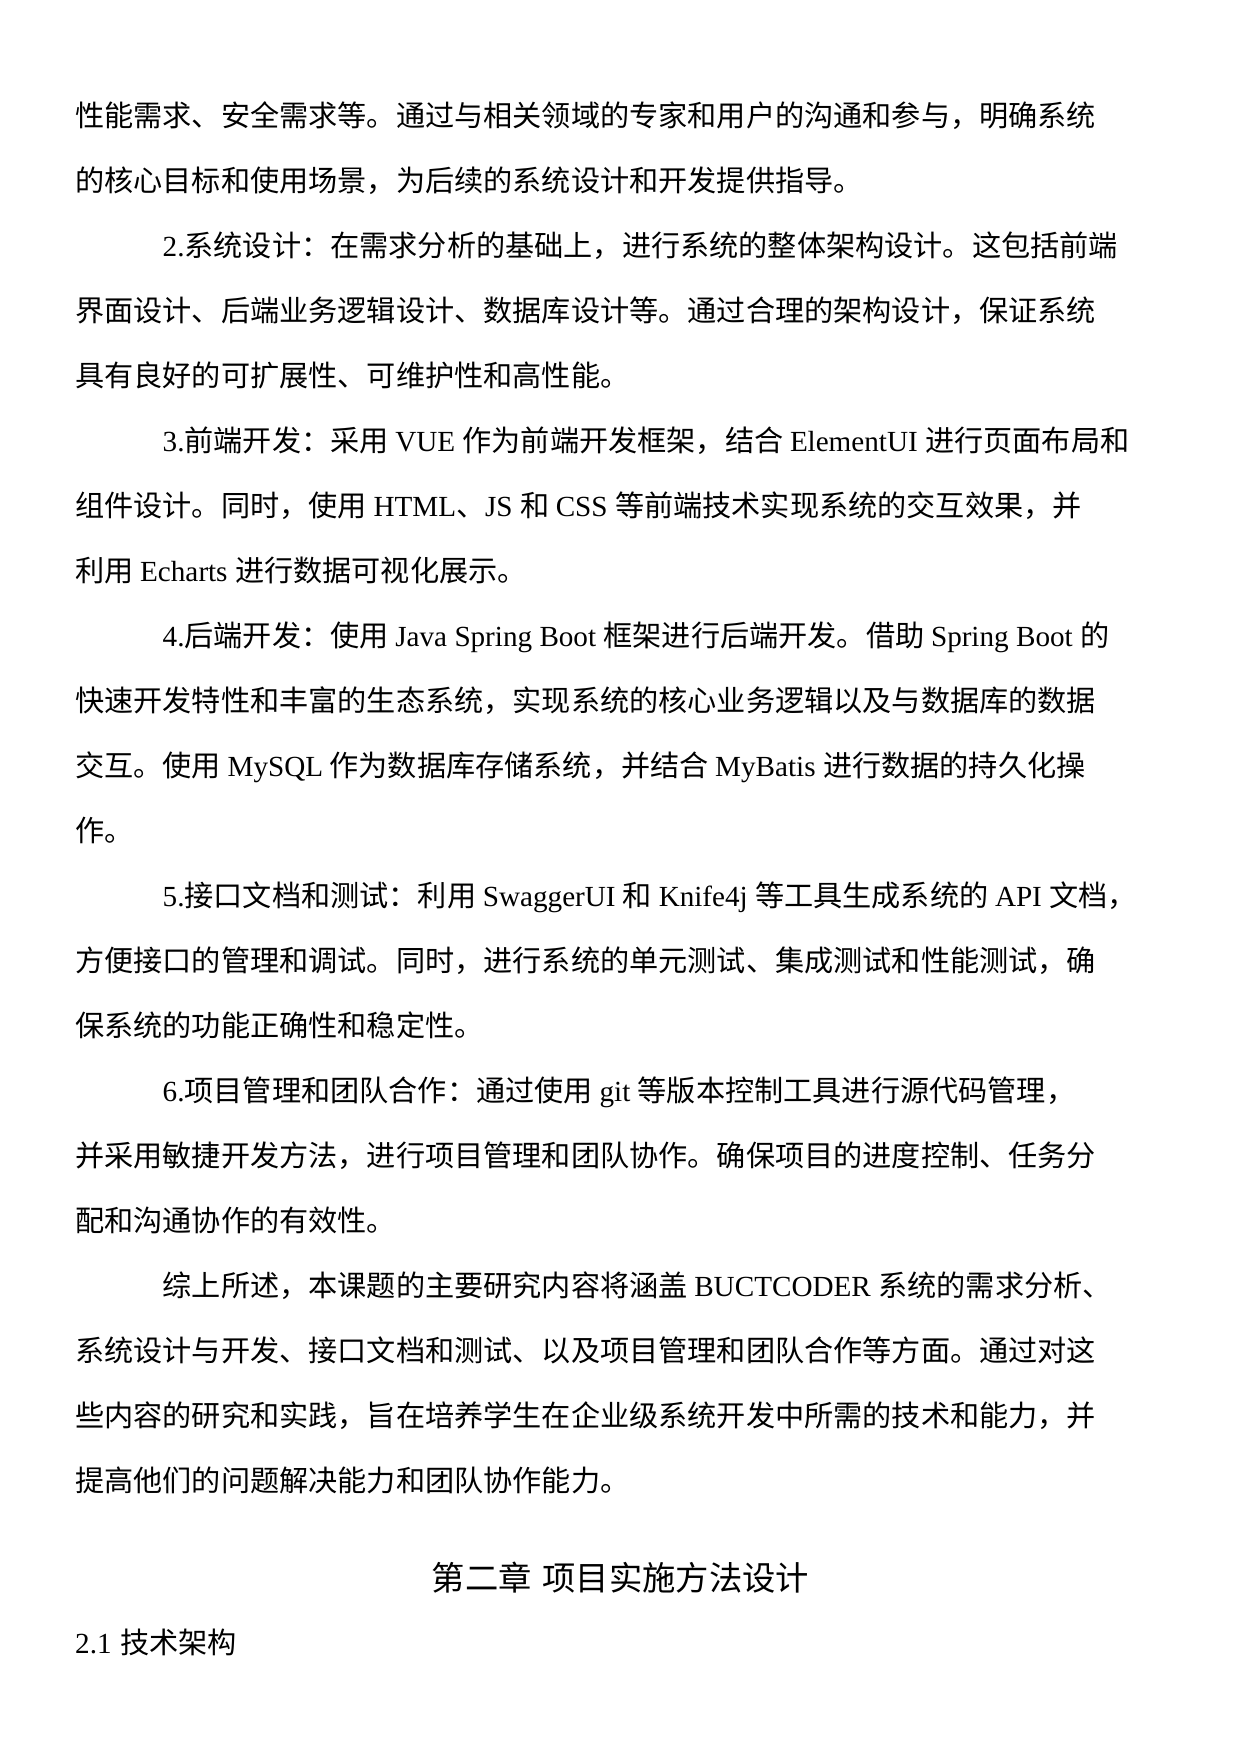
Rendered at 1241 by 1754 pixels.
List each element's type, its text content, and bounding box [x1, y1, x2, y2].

list 并采用敏捷开发方法，进行项目管理和团队协作。确保项目的进度控制、任务分 [75, 1121, 1165, 1186]
list 快速开发特性和丰富的生态系统，实现系统的核心业务逻辑以及与数据库的数据 [75, 666, 1165, 731]
list 技术架构 [75, 1608, 1165, 1673]
list 界面设计、后端业务逻辑设计、数据库设计等。通过合理的架构设计，保证系统 [75, 276, 1165, 341]
list 方便接口的管理和调试。同时，进行系统的单元测试、集成测试和性能测试，确 [75, 926, 1165, 991]
list 2.系统设计：在需求分析的基础上，进行系统的整体架构设计。这包括前端 [119, 211, 1165, 276]
list 的核心目标和使用场景，为后续的系统设计和开发提供指导。 [75, 146, 1165, 211]
list 综上所述，本课题的主要研究内容将涵盖 BUCTCODER 系统的需求分析、 [119, 1251, 1165, 1316]
list 配和沟通协作的有效性。 [75, 1186, 1165, 1251]
list 利用 Echarts 进行数据可视化展示。 [75, 536, 1165, 601]
list 5.接口文档和测试：利用 SwaggerUI 和 Knife4j 等工具生成系统的 API 文档， [119, 861, 1165, 926]
list 些内容的研究和实践，旨在培养学生在企业级系统开发中所需的技术和能力，并 [75, 1381, 1165, 1446]
list 6.项目管理和团队合作：通过使用 git 等版本控制工具进行源代码管理， [119, 1056, 1165, 1121]
list 保系统的功能正确性和稳定性。 [75, 991, 1165, 1056]
list 系统设计与开发、接口文档和测试、以及项目管理和团队合作等方面。通过对这 [75, 1316, 1165, 1381]
list 具有良好的可扩展性、可维护性和高性能。 [75, 341, 1165, 406]
list 4.后端开发：使用 Java Spring Boot 框架进行后端开发。借助 Spring Boot 的 [119, 601, 1165, 666]
list 提高他们的问题解决能力和团队协作能力。 [75, 1446, 1165, 1511]
list 3.前端开发：采用 VUE 作为前端开发框架，结合 ElementUI 进行页面布局和 [119, 406, 1165, 471]
list 组件设计。同时，使用 HTML、JS 和 CSS 等前端技术实现系统的交互效果，并 [75, 471, 1165, 536]
list 性能需求、安全需求等。通过与相关领域的专家和用户的沟通和参与，明确系统 [75, 81, 1165, 146]
list 交互。使用 MySQL 作为数据库存储系统，并结合 MyBatis 进行数据的持久化操 [75, 731, 1165, 796]
list 项目实施方法设计 [75, 1543, 1165, 1608]
list 作。 [75, 796, 1165, 861]
